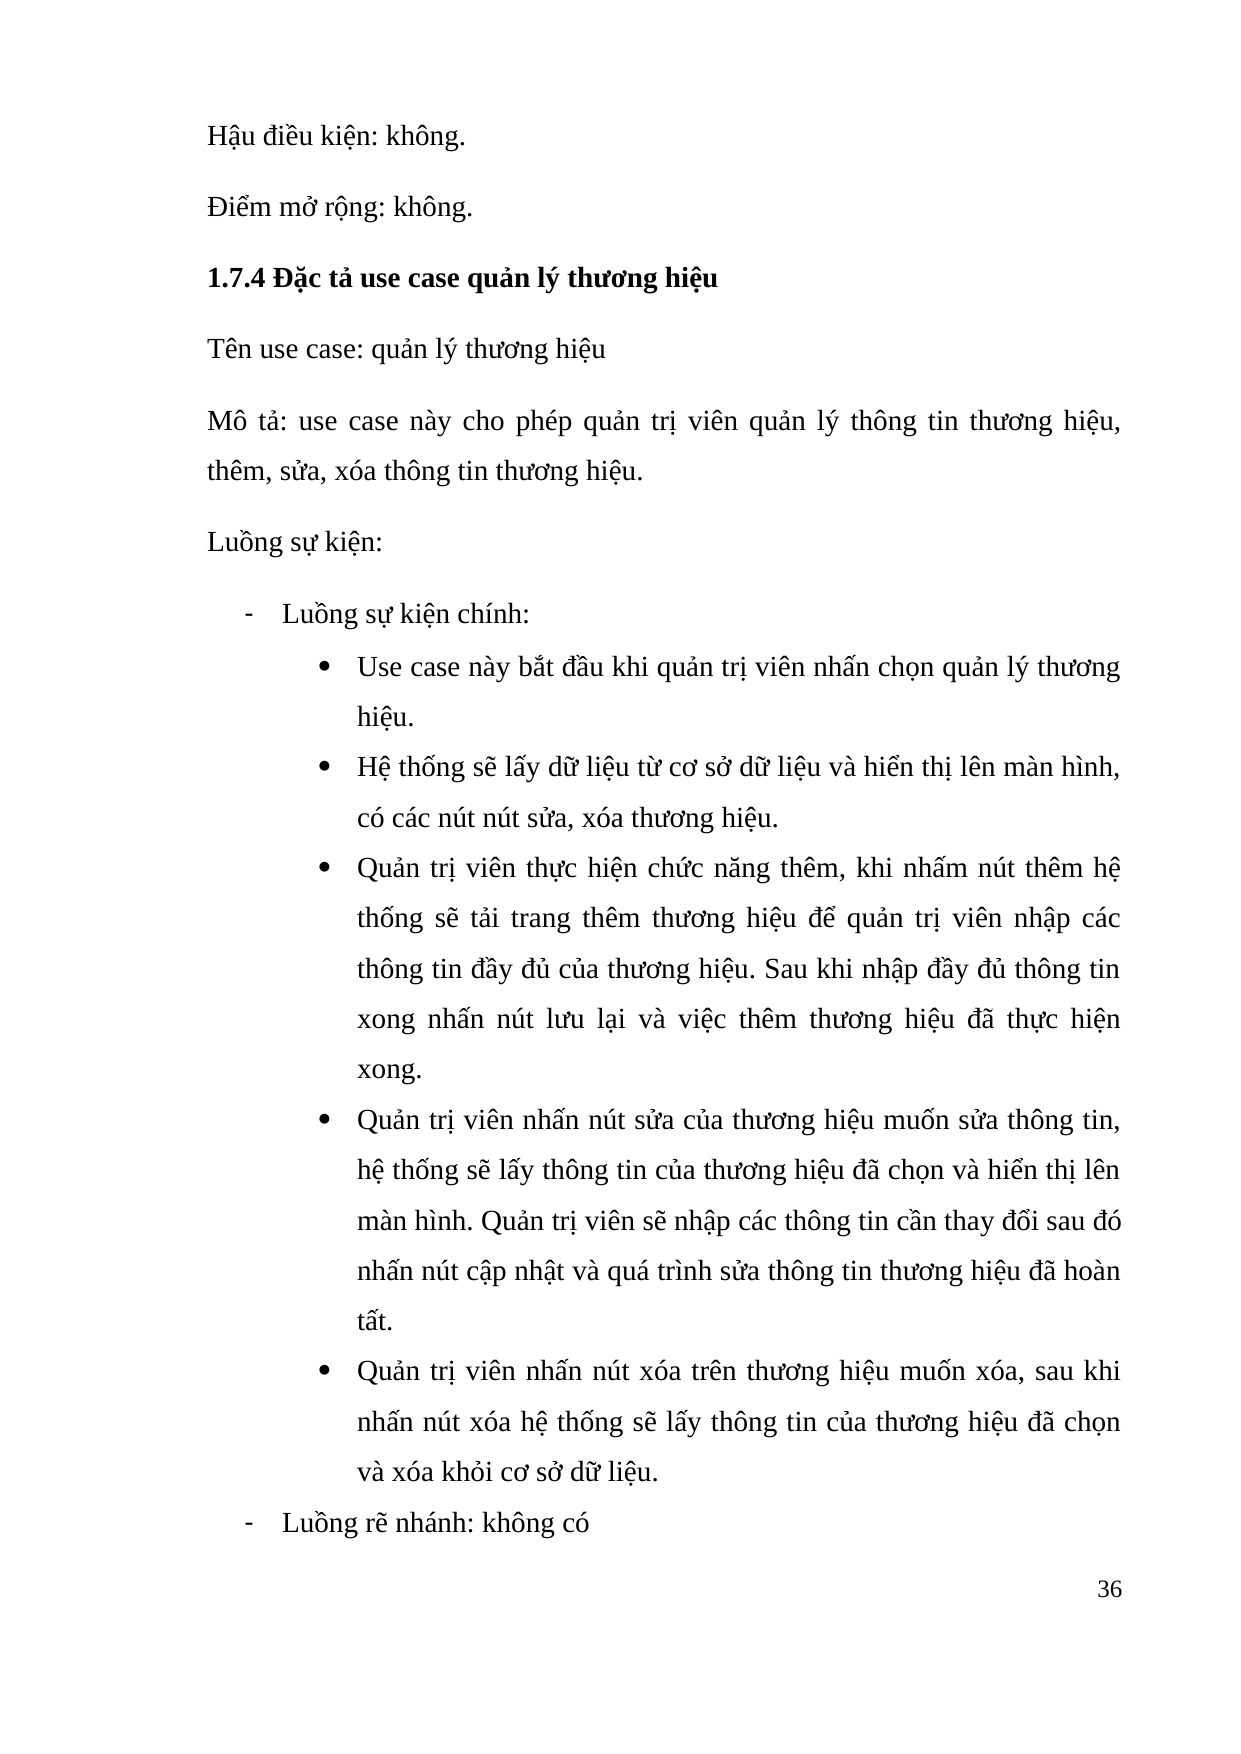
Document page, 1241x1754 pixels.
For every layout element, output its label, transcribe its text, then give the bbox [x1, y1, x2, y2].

text Mô tả: use case này cho phép quản trị viên quản lý thông tin thương hiệu, thêm, sửa, xóa thông tin thương hiệu. [207, 403, 1122, 487]
text Điểm mở rộng: không. [207, 189, 1122, 223]
list Quản trị viên nhấn nút xóa trên thương hiệu muốn xóa, sau khi nhấn nút xóa hệ thống sẽ lấy thông tin của thương hiệu đã chọn và xóa khỏi cơ sở dữ liệu. [319, 1353, 1122, 1488]
list Luồng sự kiện chính: [244, 595, 1122, 631]
list Hệ thống sẽ lấy dữ liệu từ cơ sở dữ liệu và hiển thị lên màn hình, có các nút nút sửa, xóa thương hiệu. [319, 749, 1122, 833]
text Luồng sự kiện: [207, 524, 1122, 558]
text Hậu điều kiện: không. [207, 118, 1122, 152]
list Luồng rẽ nhánh: không có [244, 1504, 1122, 1540]
subtitle Đặc tả use case quản lý thương hiệu [207, 260, 1122, 294]
text Tên use case: quản lý thương hiệu [207, 332, 1122, 365]
list Use case này bắt đầu khi quản trị viên nhấn chọn quản lý thương hiệu. [319, 649, 1122, 733]
list Quản trị viên nhấn nút sửa của thương hiệu muốn sửa thông tin, hệ thống sẽ lấy thông tin của thương hiệu đã chọn và hiển thị lên màn hình. Quản trị viên sẽ nhập các thông tin cần thay đổi sau đó nhấn nút cập nhật và quá trình sửa thông tin thương hiệu đã hoàn tất. [319, 1102, 1122, 1337]
list Quản trị viên thực hiện chức năng thêm, khi nhấm nút thêm hệ thống sẽ tải trang thêm thương hiệu để quản trị viên nhập các thông tin đầy đủ của thương hiệu. Sau khi nhập đầy đủ thông tin xong nhấn nút lưu lại và việc thêm thương hiệu đã thực hiện xong. [319, 850, 1122, 1085]
